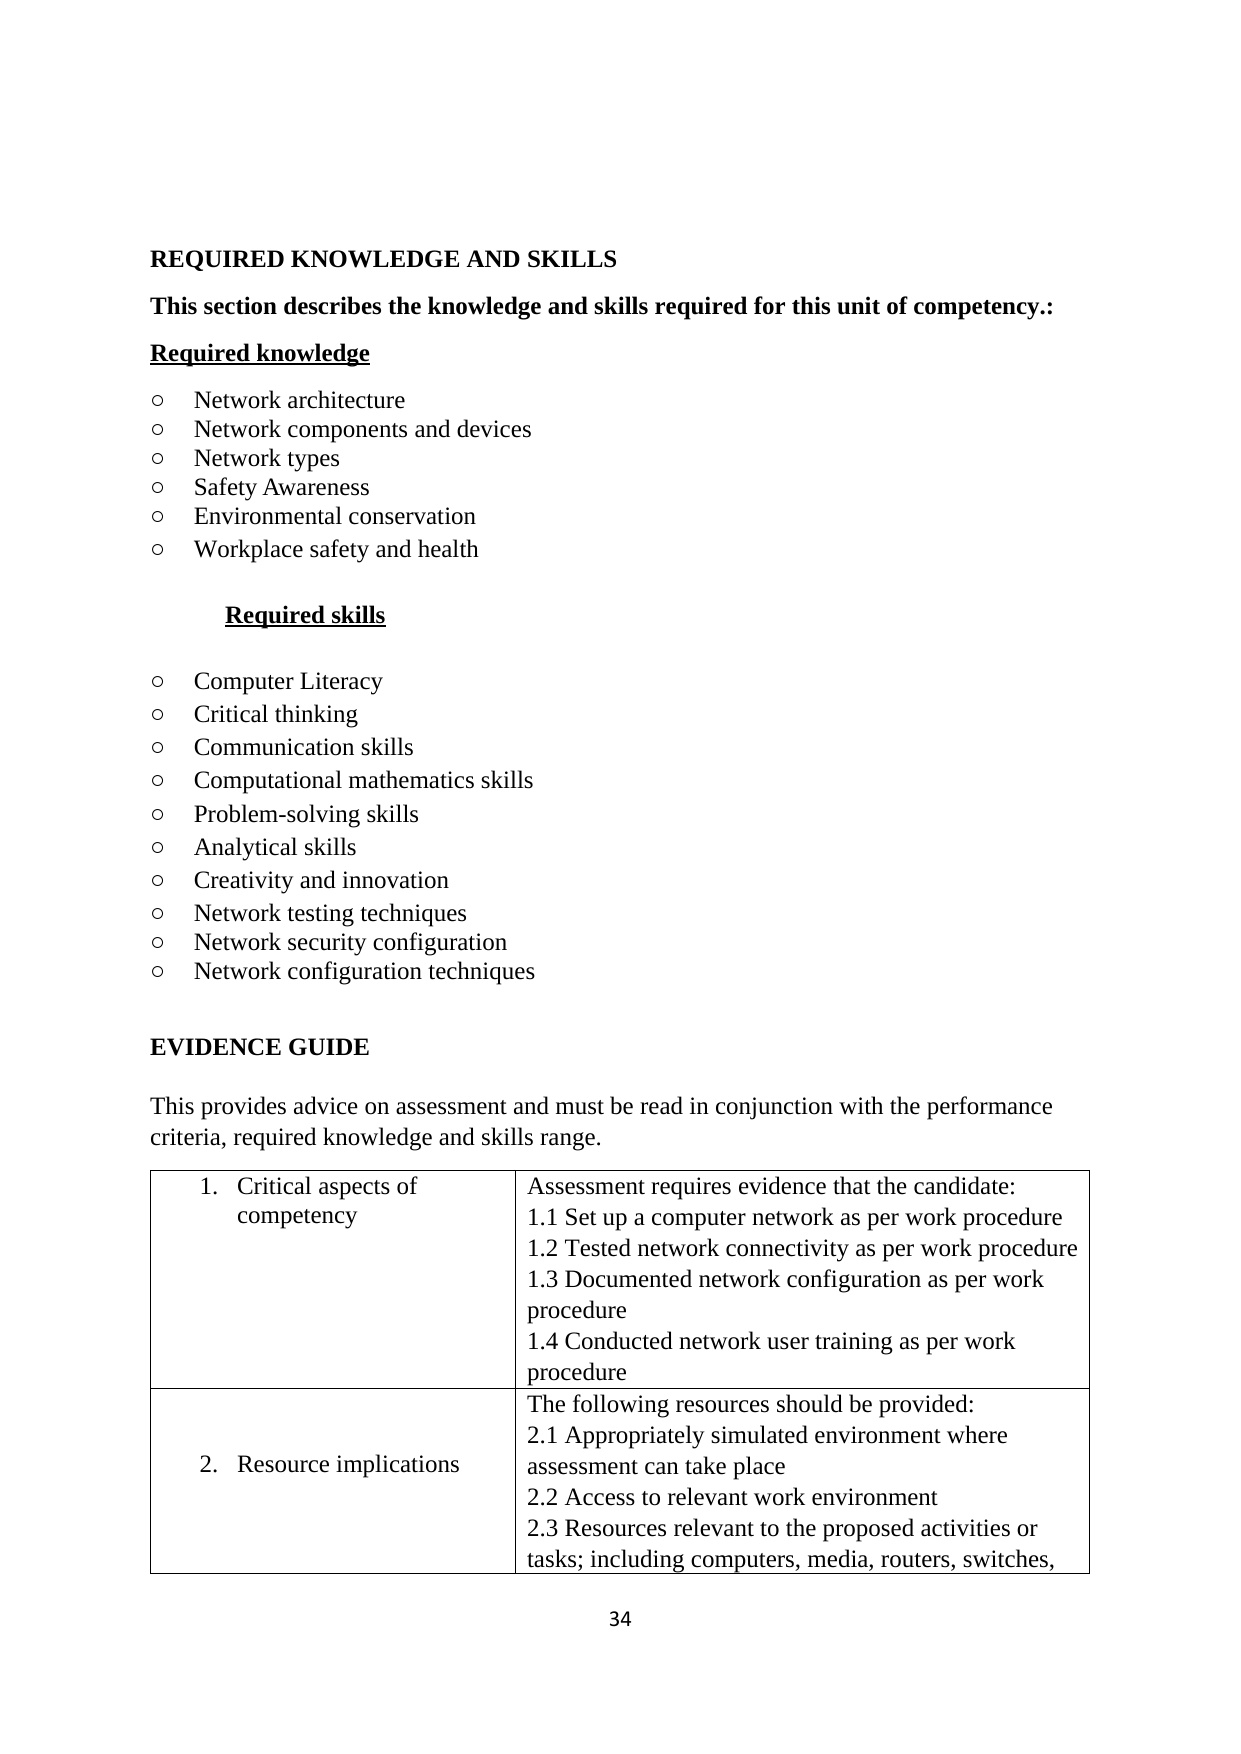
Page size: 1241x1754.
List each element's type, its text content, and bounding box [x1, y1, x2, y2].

list Environmental conservation [150, 501, 1090, 530]
text Required skills [225, 600, 1090, 629]
list Network testing techniques [150, 898, 1090, 927]
list Network components and devices [150, 414, 1090, 443]
list Safety Awareness [150, 472, 1090, 501]
text This provides advice on assessment and must be read in conjunction with the performance criteria, required knowledge and skills range. [150, 1091, 1090, 1151]
list Network configuration techniques [150, 956, 1090, 984]
list Network types [150, 443, 1090, 472]
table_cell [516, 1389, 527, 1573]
list Problem-solving skills [150, 799, 1090, 827]
list Workplace safety and health [150, 534, 1090, 563]
text Required knowledge [150, 338, 1090, 367]
table_header Critical aspects of competency [151, 1171, 515, 1388]
list Network architecture [150, 385, 1090, 414]
list Critical thinking [150, 699, 1090, 728]
list Network security configuration [150, 927, 1090, 956]
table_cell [151, 1389, 515, 1573]
list Communication skills [150, 732, 1090, 761]
list Computational mathematics skills [150, 766, 1090, 794]
table_header Assessment requires evidence that the candidate: 1.1 Set up a computer network as per work procedure 1.2 Tested network connectivity as per work procedure 1.3 Documented network configuration as per work procedure 1.4 Conducted network user training as per work procedure [516, 1171, 1089, 1388]
list Analytical skills [150, 832, 1090, 861]
list Computer Literacy [150, 666, 1090, 695]
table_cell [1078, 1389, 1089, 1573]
text EVIDENCE GUIDE [150, 1032, 1090, 1060]
list Creativity and innovation [150, 865, 1090, 894]
text REQUIRED KNOWLEDGE AND SKILLS [150, 244, 1090, 273]
text This section describes the knowledge and skills required for this unit of competency.: [150, 291, 1090, 320]
